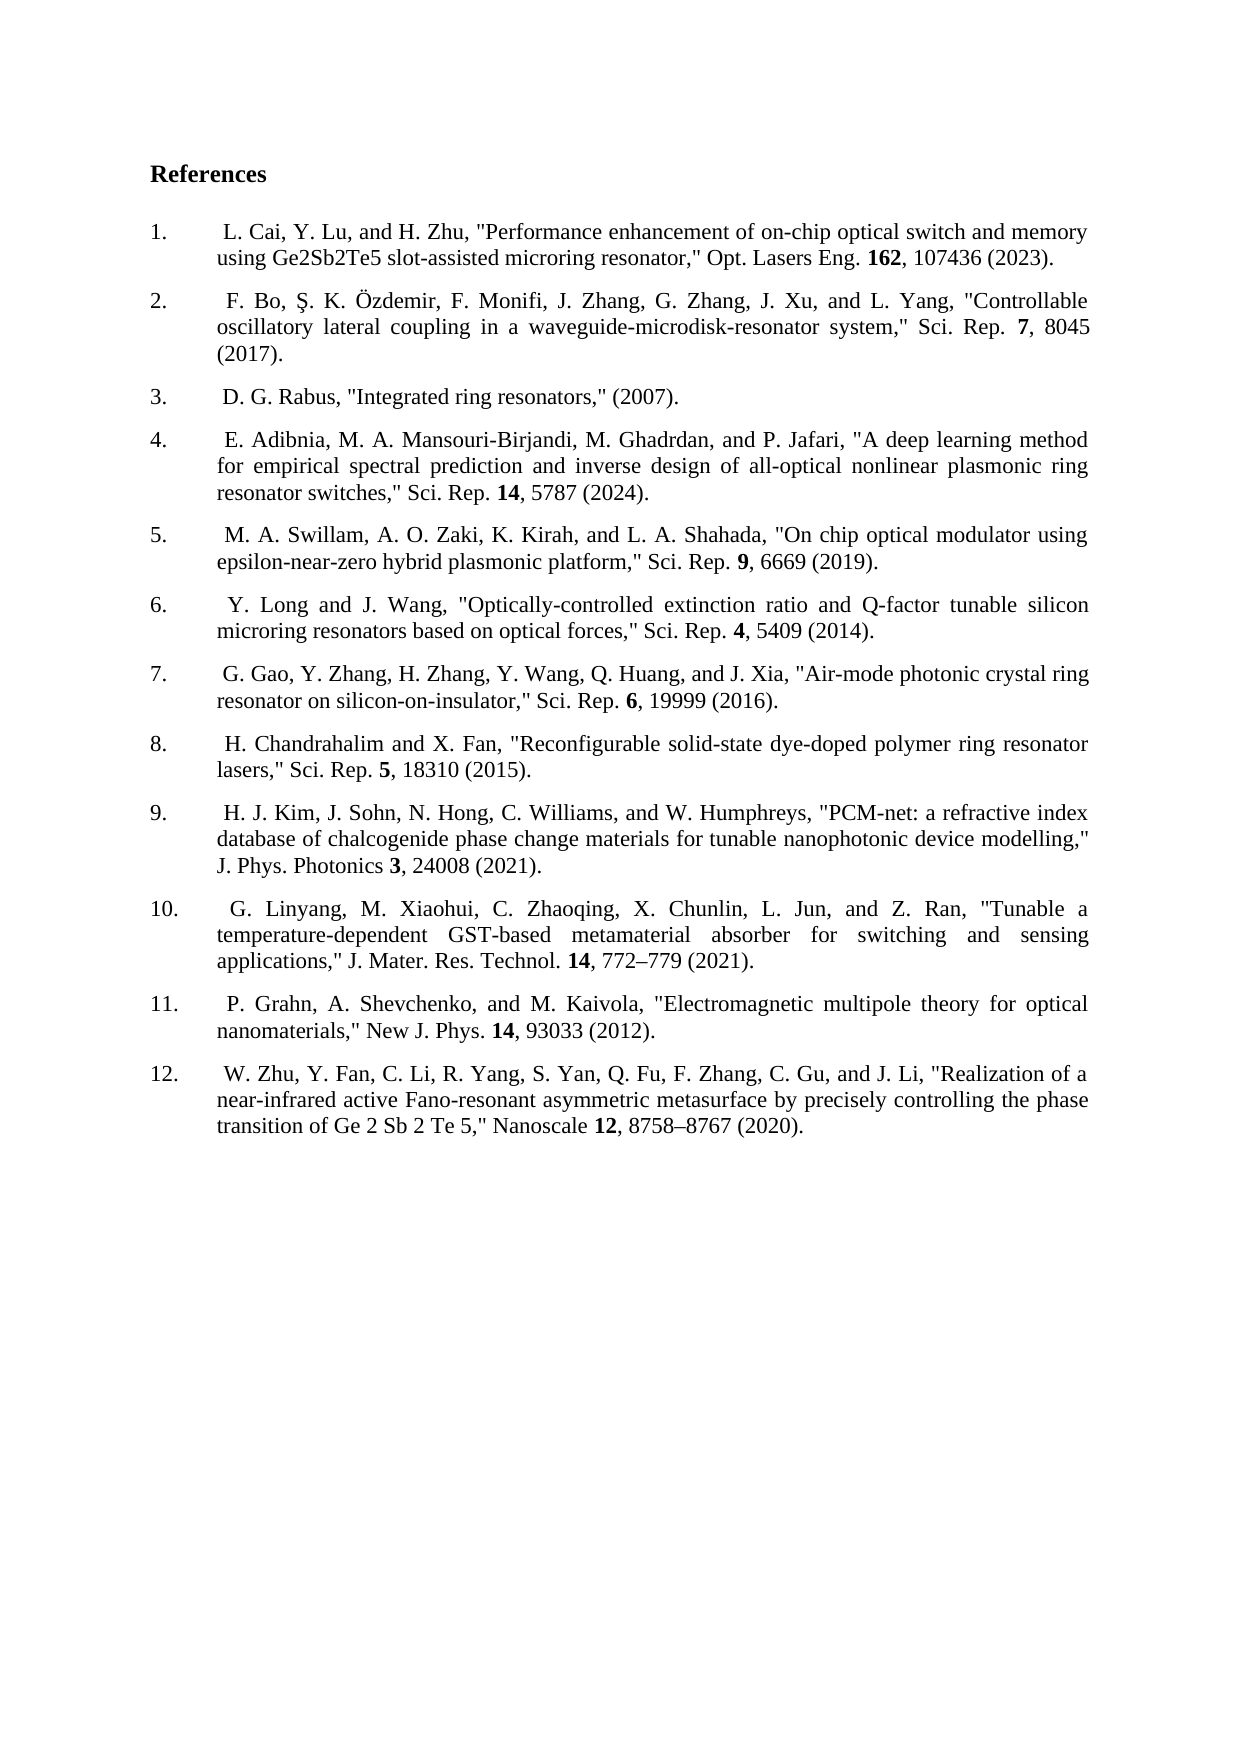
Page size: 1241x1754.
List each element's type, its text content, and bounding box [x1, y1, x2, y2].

text 1. L. Cai, Y. Lu, and H. Zhu, "Performance enhancement of on-chip optical switch and memory using Ge2Sb2Te5 slot-assisted microring resonator," Opt. Lasers Eng. 162, 107436 (2023). [150, 218, 1090, 270]
text 9. H. J. Kim, J. Sohn, N. Hong, C. Williams, and W. Humphreys, "PCM-net: a refractive index database of chalcogenide phase change materials for tunable nanophotonic device modelling," J. Phys. Photonics 3, 24008 (2021). [150, 799, 1090, 878]
text 3. D. G. Rabus, "Integrated ring resonators," (2007). [150, 383, 1090, 409]
text 6. Y. Long and J. Wang, "Optically-controlled extinction ratio and Q-factor tunable silicon microring resonators based on optical forces," Sci. Rep. 4, 5409 (2014). [150, 591, 1090, 644]
text 12. W. Zhu, Y. Fan, C. Li, R. Yang, S. Yan, Q. Fu, F. Zhang, C. Gu, and J. Li, "Realization of a near-infrared active Fano-resonant asymmetric metasurface by precisely controlling the phase transition of Ge 2 Sb 2 Te 5," Nanoscale 12, 8758–8767 (2020). [150, 1060, 1090, 1139]
text 2. F. Bo, Ş. K. Özdemir, F. Monifi, J. Zhang, G. Zhang, J. Xu, and L. Yang, "Controllable oscillatory lateral coupling in a waveguide-microdisk-resonator system," Sci. Rep. 7, 8045 (2017). [150, 287, 1090, 366]
text 11. P. Grahn, A. Shevchenko, and M. Kaivola, "Electromagnetic multipole theory for optical nanomaterials," New J. Phys. 14, 93033 (2012). [150, 991, 1090, 1043]
text 4. E. Adibnia, M. A. Mansouri-Birjandi, M. Ghadrdan, and P. Jafari, "A deep learning method for empirical spectral prediction and inverse design of all-optical nonlinear plasmonic ring resonator switches," Sci. Rep. 14, 5787 (2024). [150, 426, 1090, 505]
list References [150, 150, 1090, 191]
text 5. M. A. Swillam, A. O. Zaki, K. Kirah, and L. A. Shahada, "On chip optical modulator using epsilon-near-zero hybrid plasmonic platform," Sci. Rep. 9, 6669 (2019). [150, 522, 1090, 574]
text 10. G. Linyang, M. Xiaohui, C. Zhaoqing, X. Chunlin, L. Jun, and Z. Ran, "Tunable a temperature-dependent GST-based metamaterial absorber for switching and sensing applications," J. Mater. Res. Technol. 14, 772–779 (2021). [150, 895, 1090, 974]
text 7. G. Gao, Y. Zhang, H. Zhang, Y. Wang, Q. Huang, and J. Xia, "Air-mode photonic crystal ring resonator on silicon-on-insulator," Sci. Rep. 6, 19999 (2016). [150, 660, 1090, 713]
text 8. H. Chandrahalim and X. Fan, "Reconfigurable solid-state dye-doped polymer ring resonator lasers," Sci. Rep. 5, 18310 (2015). [150, 730, 1090, 782]
